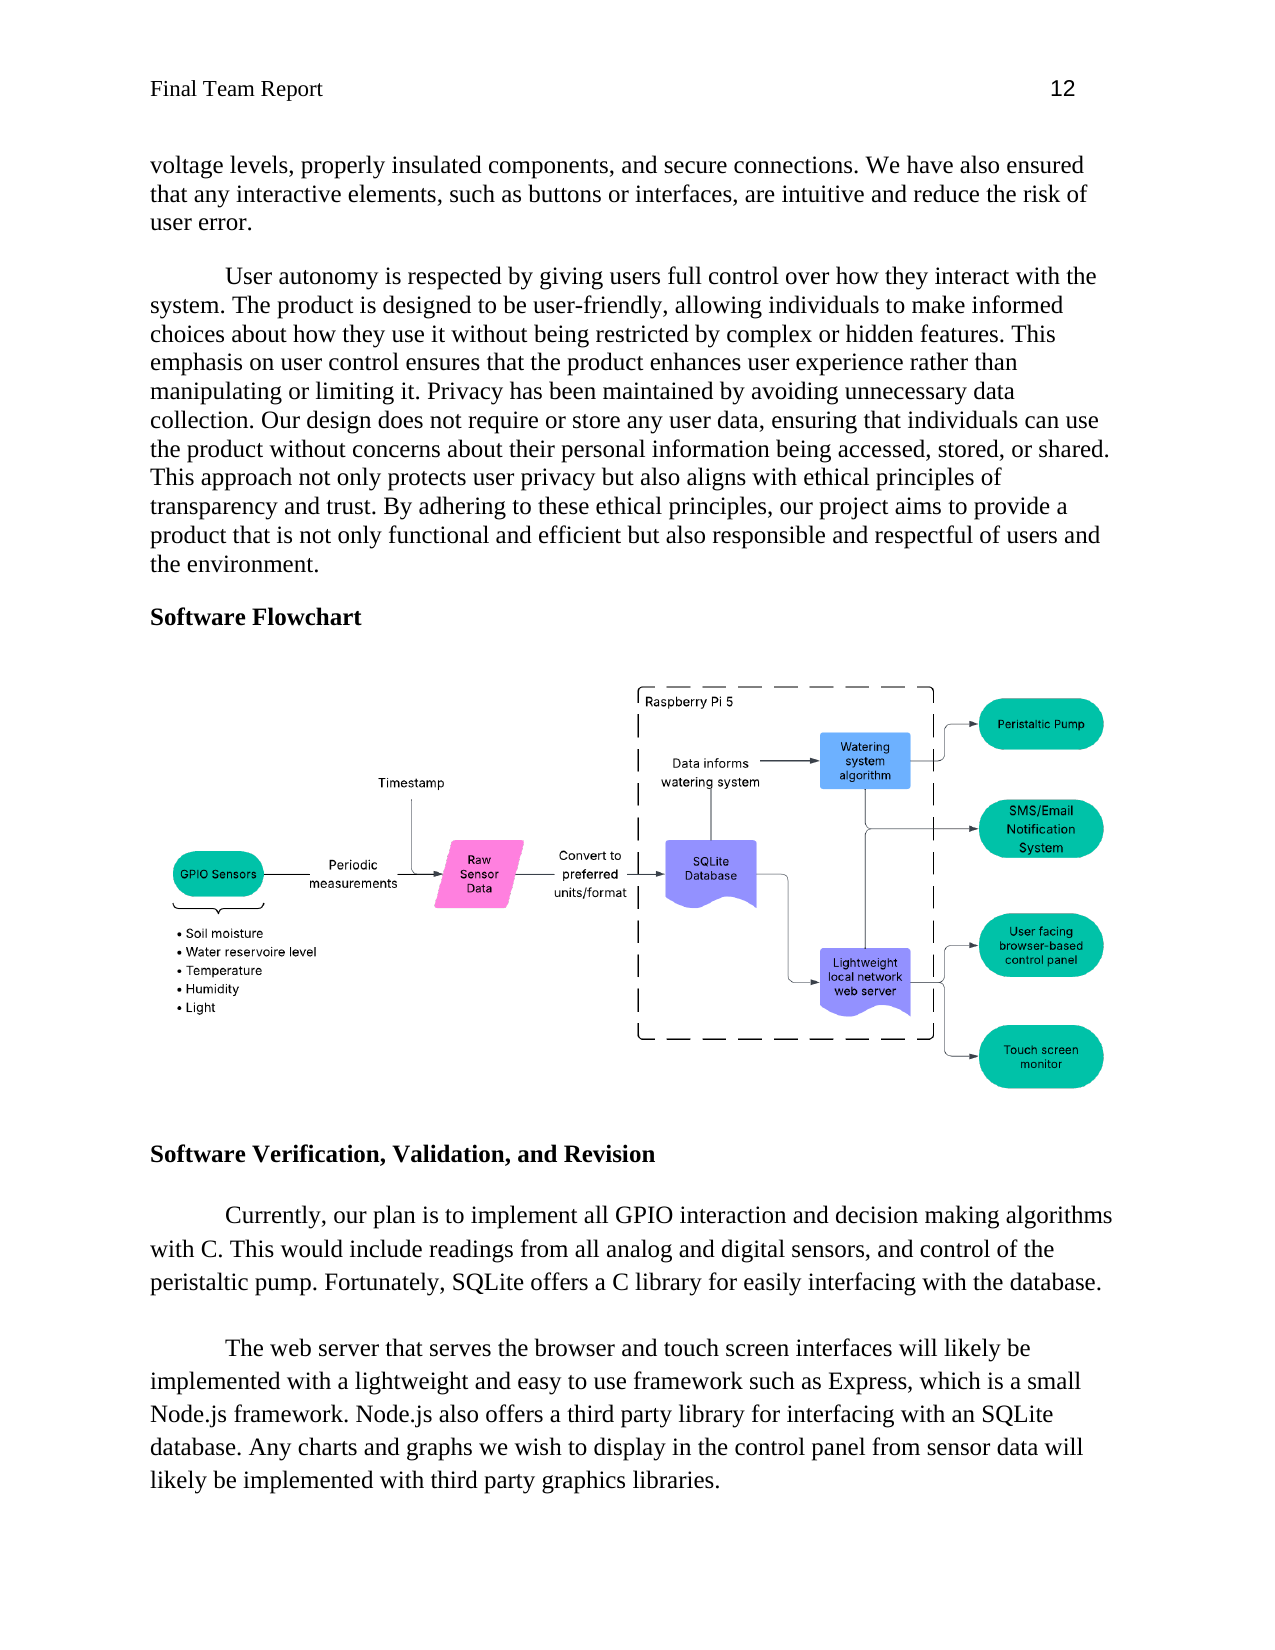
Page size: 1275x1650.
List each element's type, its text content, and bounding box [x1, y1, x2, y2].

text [150, 150, 1125, 236]
text Software Flowchart [150, 602, 1125, 631]
text Software Verification, Validation, and Revision [150, 1139, 1125, 1168]
text Currently, our plan is to implement all GPIO interaction and decision making algorithms with C. This would include readings from all analog and digital sensors, and control of the peristaltic pump. Fortunately, SQLite offers a C library for easily interfacing with the database. [150, 1201, 1125, 1295]
picture [150, 664, 1125, 1111]
text User autonomy is respected by giving users full control over how they interact with the system. The product is designed to be user-friendly, allowing individuals to make informed choices about how they use it without being restricted by complex or hidden features. This emphasis on user control ensures that the product enhances user experience rather than manipulating or limiting it. Privacy has been maintained by avoiding unnecessary data collection. Our design does not require or store any user data, ensuring that individuals can use the product without concerns about their personal information being accessed, stored, or shared. This approach not only protects user privacy but also aligns with ethical principles of transparency and trust. By adhering to these ethical principles, our project aims to provide a product that is not only functional and efficient but also responsible and respectful of users and the environment. [150, 261, 1125, 577]
text The web server that serves the browser and touch screen interfaces will likely be implemented with a lightweight and easy to use framework such as Express, which is a small Node.js framework. Node.js also offers a third party library for interfacing with an SQLite database. Any charts and graphs we wish to display in the control panel from sensor data will likely be implemented with third party graphics libraries. [150, 1333, 1125, 1493]
